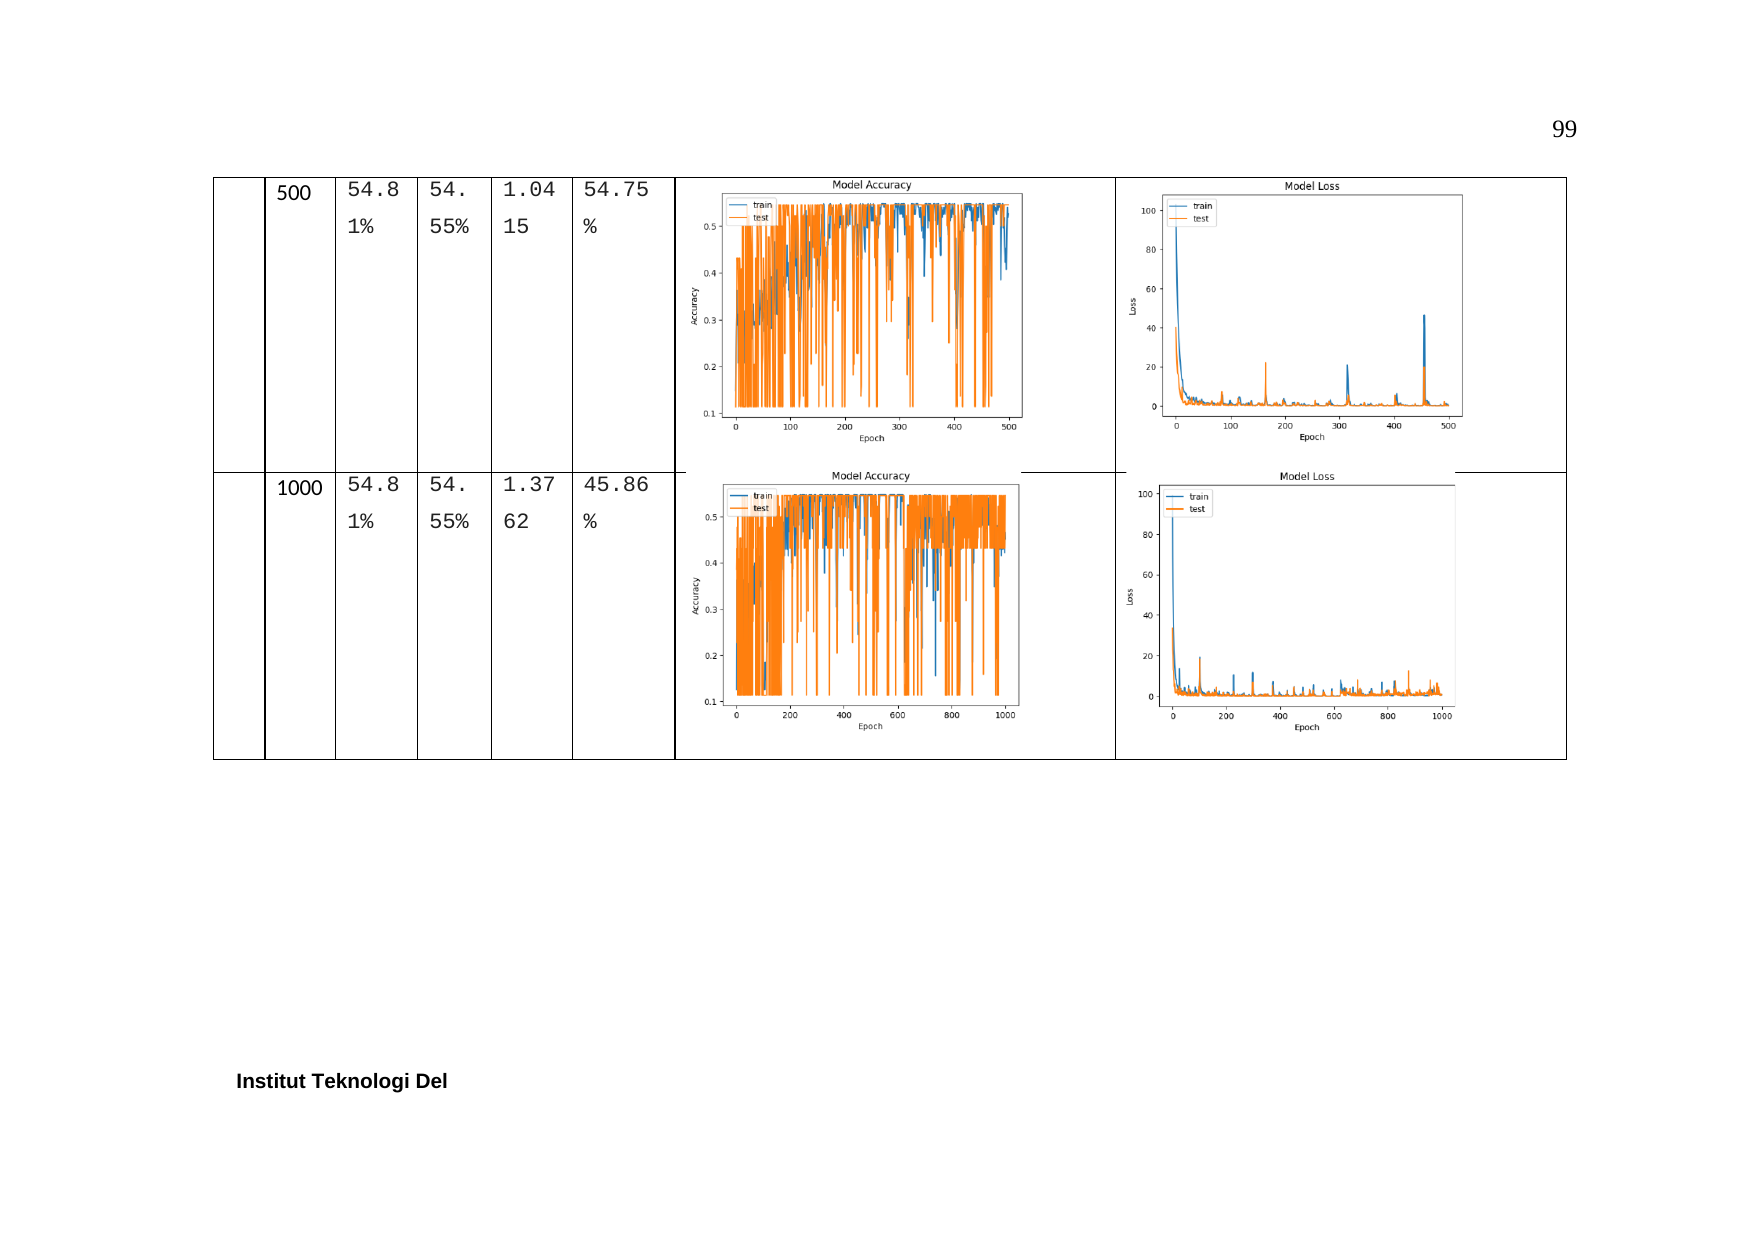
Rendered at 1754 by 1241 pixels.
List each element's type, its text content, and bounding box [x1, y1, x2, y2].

table_cell 54.75 % [573, 178, 674, 472]
table_cell 1.0415 [492, 178, 572, 472]
picture [1126, 472, 1456, 732]
table_cell [214, 178, 264, 472]
table_cell 54.81% [336, 178, 417, 472]
table_cell [1116, 178, 1566, 472]
table_cell 1.3762 [492, 473, 572, 759]
picture [686, 178, 1024, 443]
table_cell [676, 178, 1115, 472]
table_cell [1116, 473, 1566, 759]
picture [686, 472, 1022, 731]
table_cell 1000 [266, 473, 335, 759]
table_cell 54.55% [418, 178, 491, 472]
table_cell [676, 473, 1115, 759]
picture [1126, 178, 1465, 446]
table_cell [214, 473, 264, 759]
table_cell 45.86 % [573, 473, 674, 759]
table_cell 54.81% [336, 473, 417, 759]
table_cell 54.55% [418, 473, 491, 759]
table_cell 500 [266, 178, 335, 472]
